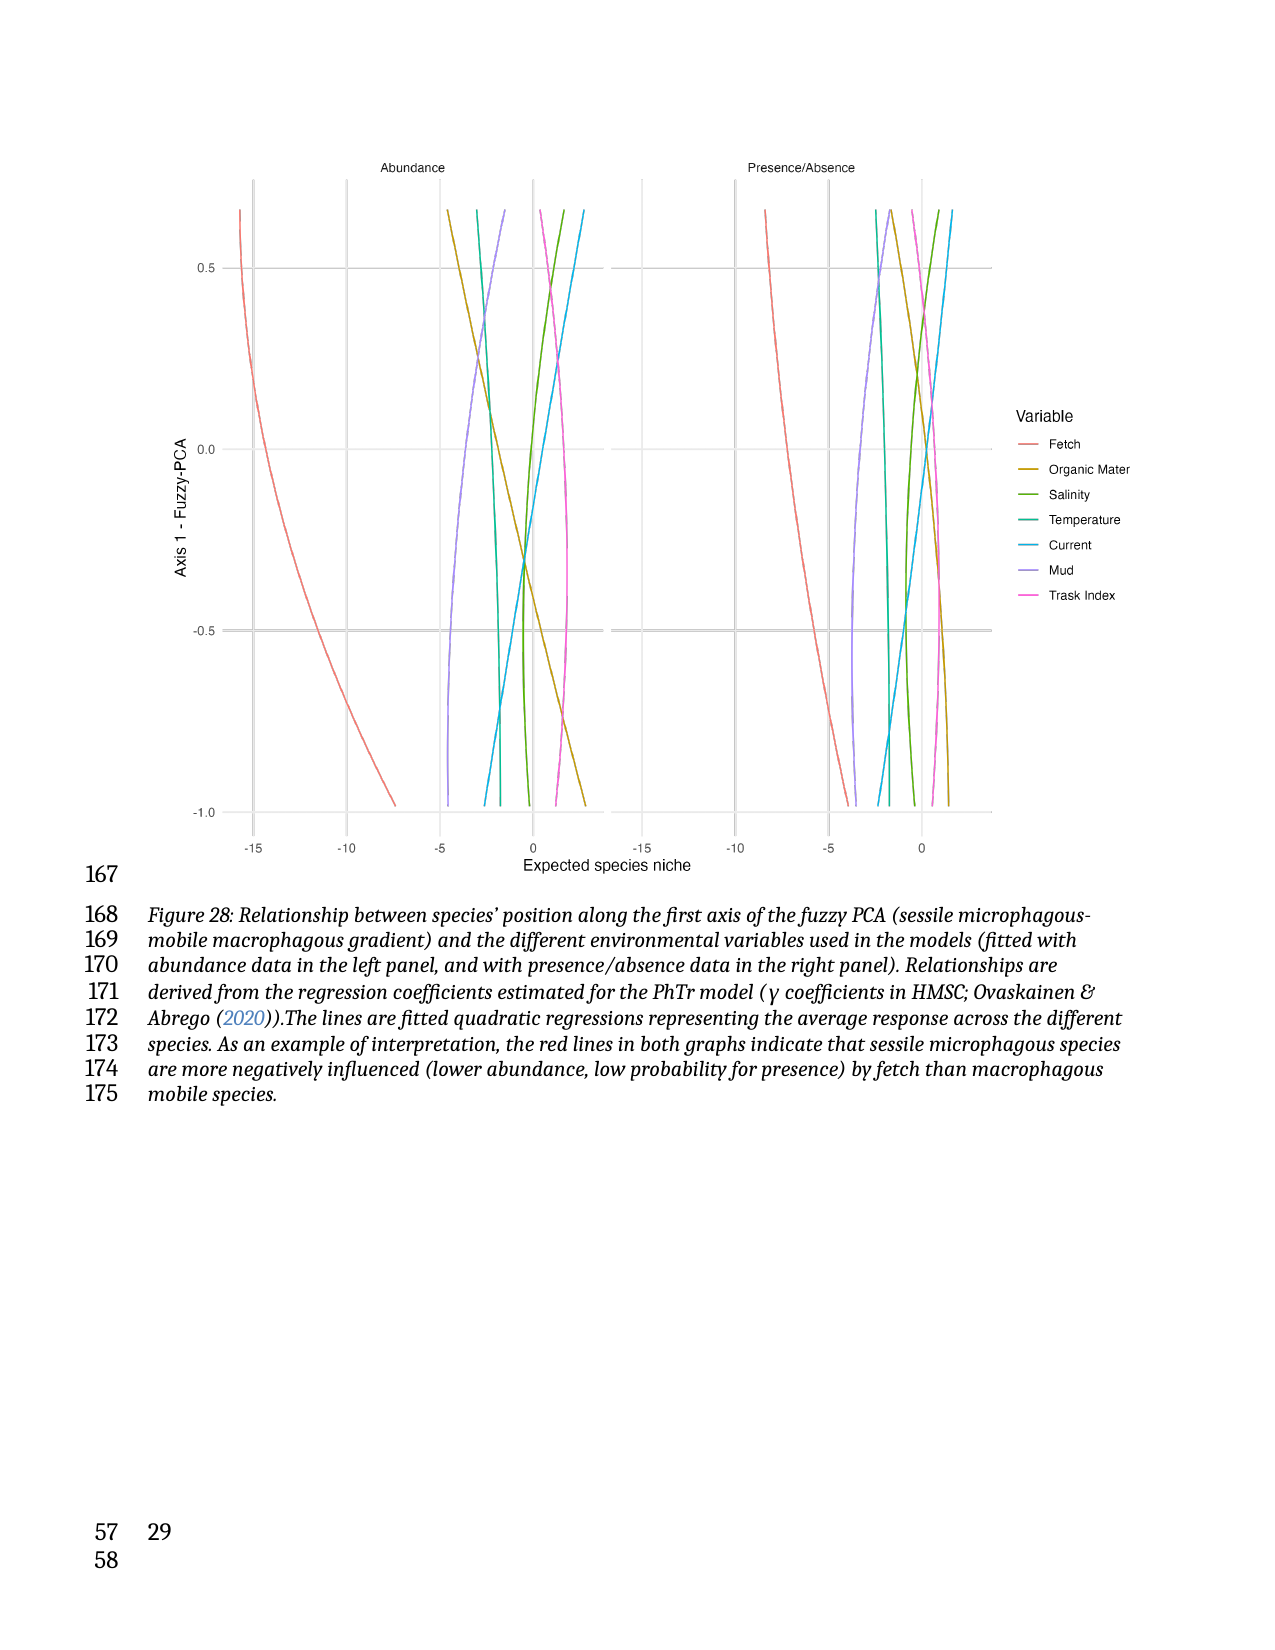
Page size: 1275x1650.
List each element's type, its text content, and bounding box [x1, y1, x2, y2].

picture [166, 147, 1146, 882]
text Figure 28: Relationship between species’ position along the first axis of the fuzzy PCA (sessile microphagous-mobile macrophagous gradient) and the different environmental variables used in the models (fitted with abundance data in the left panel, and with presence/absence data in the right panel). Relationships are derived from the regression coefficients estimated for the PhTr model ( coefficients in HMSC; Ovaskainen & Abrego (2020)).The lines are fitted quadratic regressions representing the average response across the different species. As an example of interpretation, the red lines in both graphs indicate that sessile microphagous species are more negatively influenced (lower abundance, low probability for presence) by fetch than macrophagous mobile species. [148, 903, 1127, 1107]
